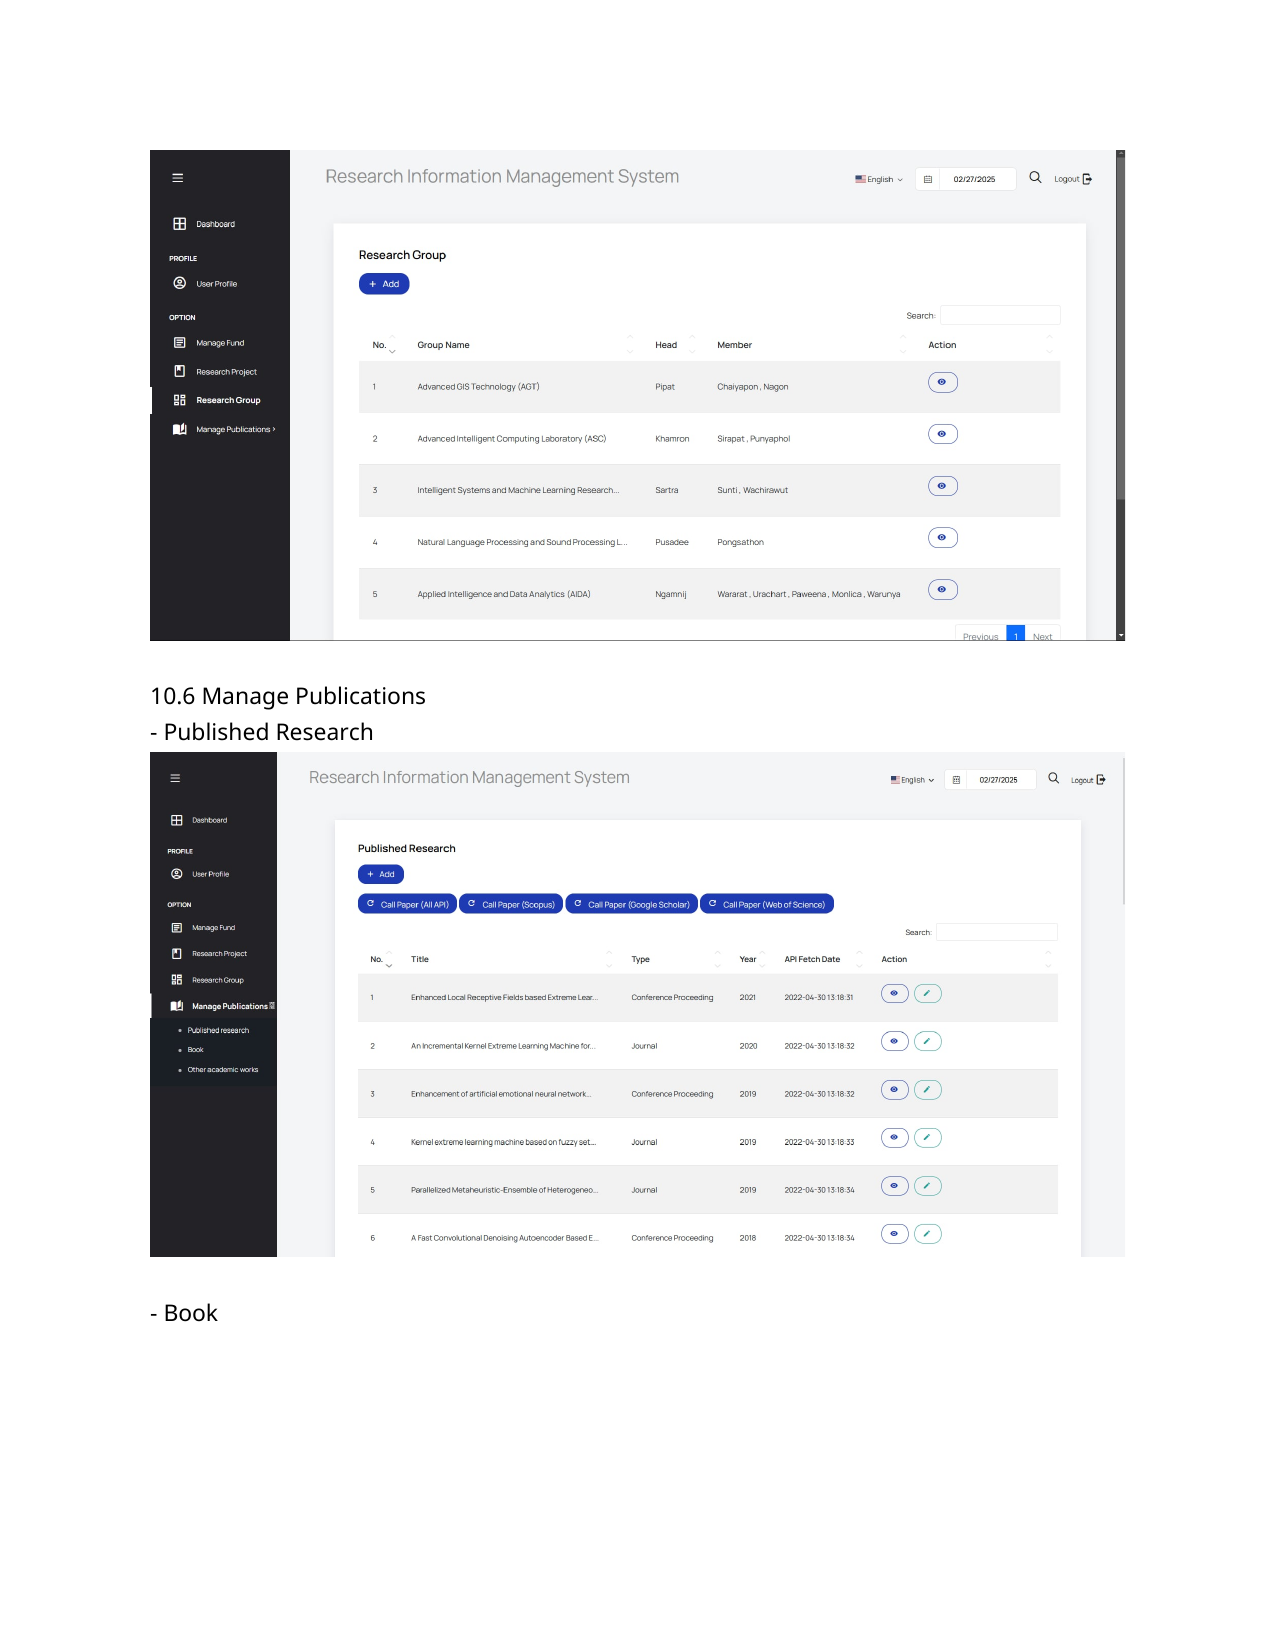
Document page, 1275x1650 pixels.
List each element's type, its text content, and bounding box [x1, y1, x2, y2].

text - Published Research [150, 716, 1125, 747]
picture [150, 150, 1125, 641]
text - Book [150, 1297, 1125, 1328]
picture [150, 752, 1125, 1257]
text 10.6 Manage Publications [150, 680, 1125, 711]
